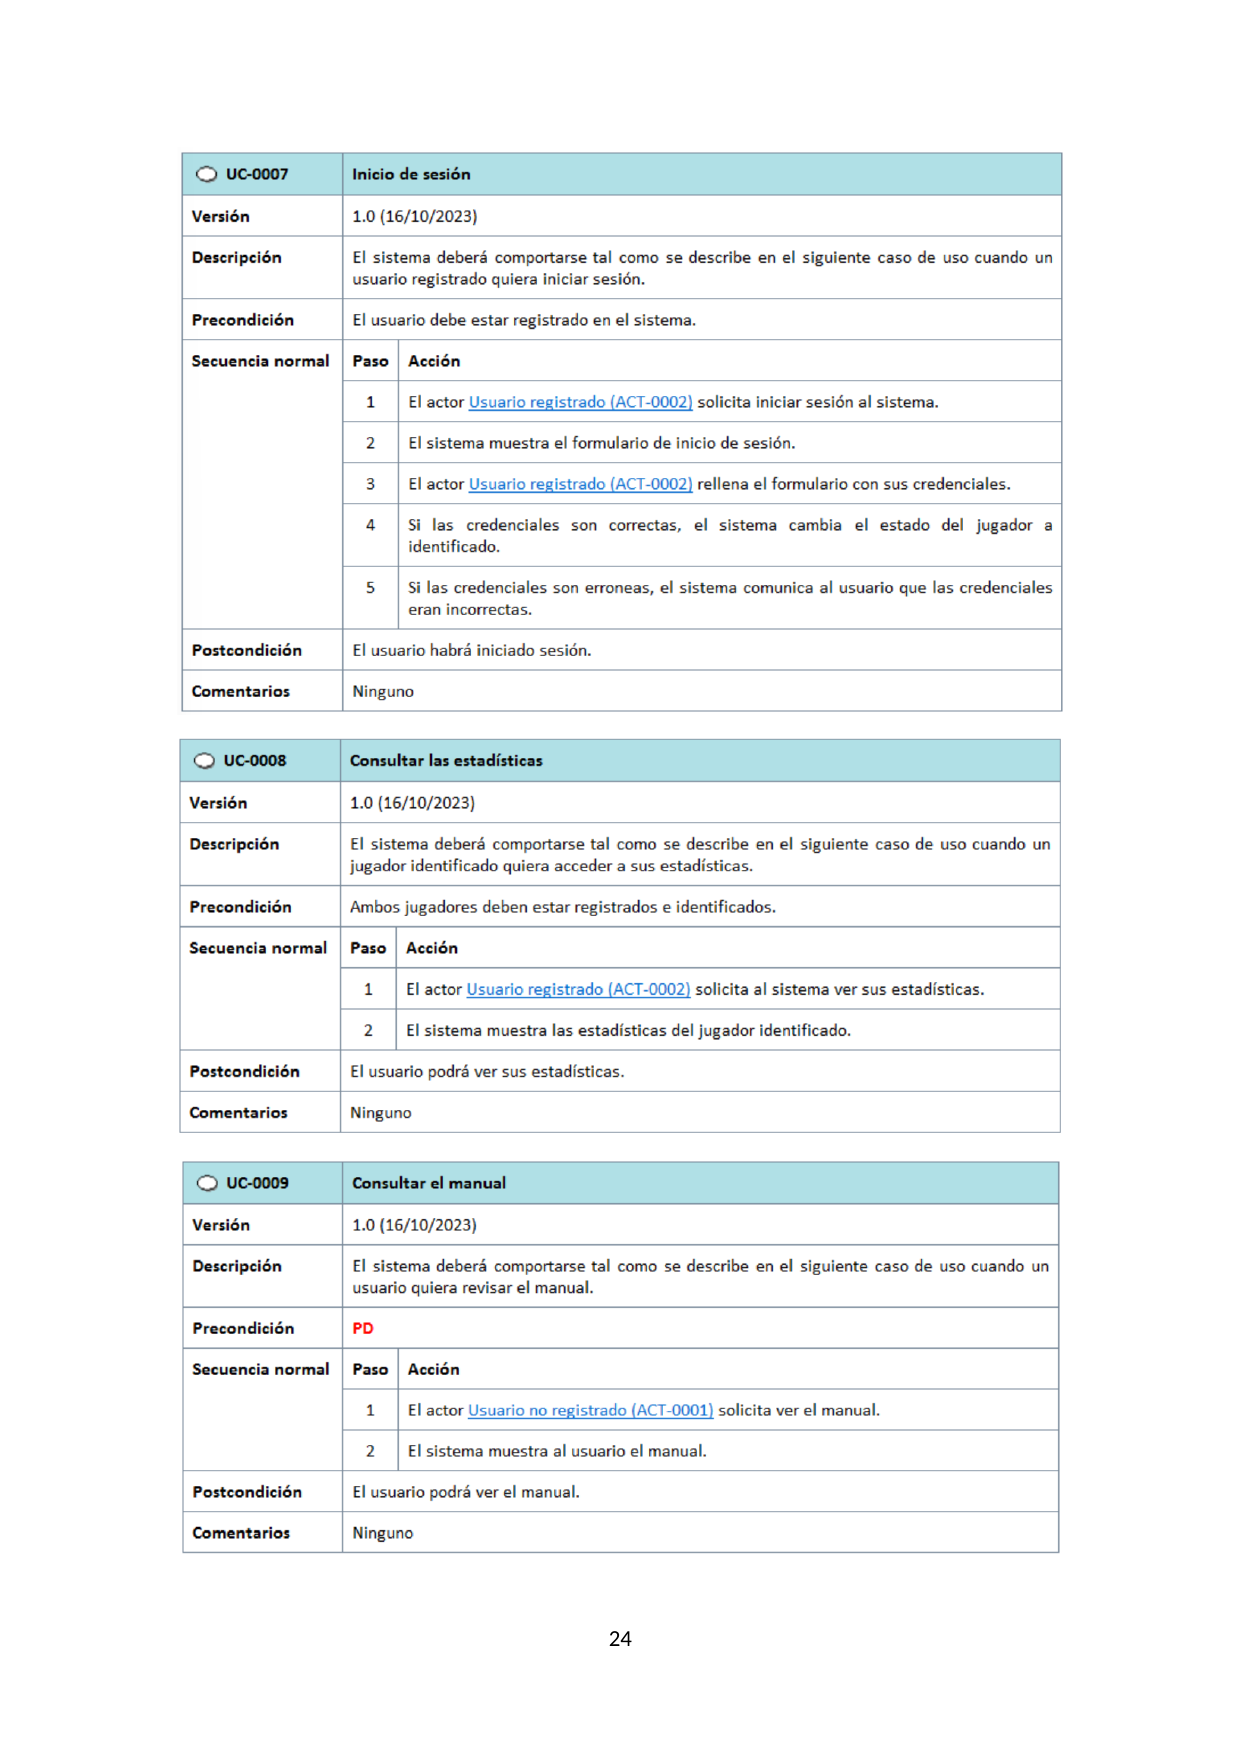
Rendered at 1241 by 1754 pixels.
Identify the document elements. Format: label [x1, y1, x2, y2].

picture [177, 1153, 1063, 1558]
picture [177, 733, 1063, 1136]
picture [177, 147, 1063, 715]
